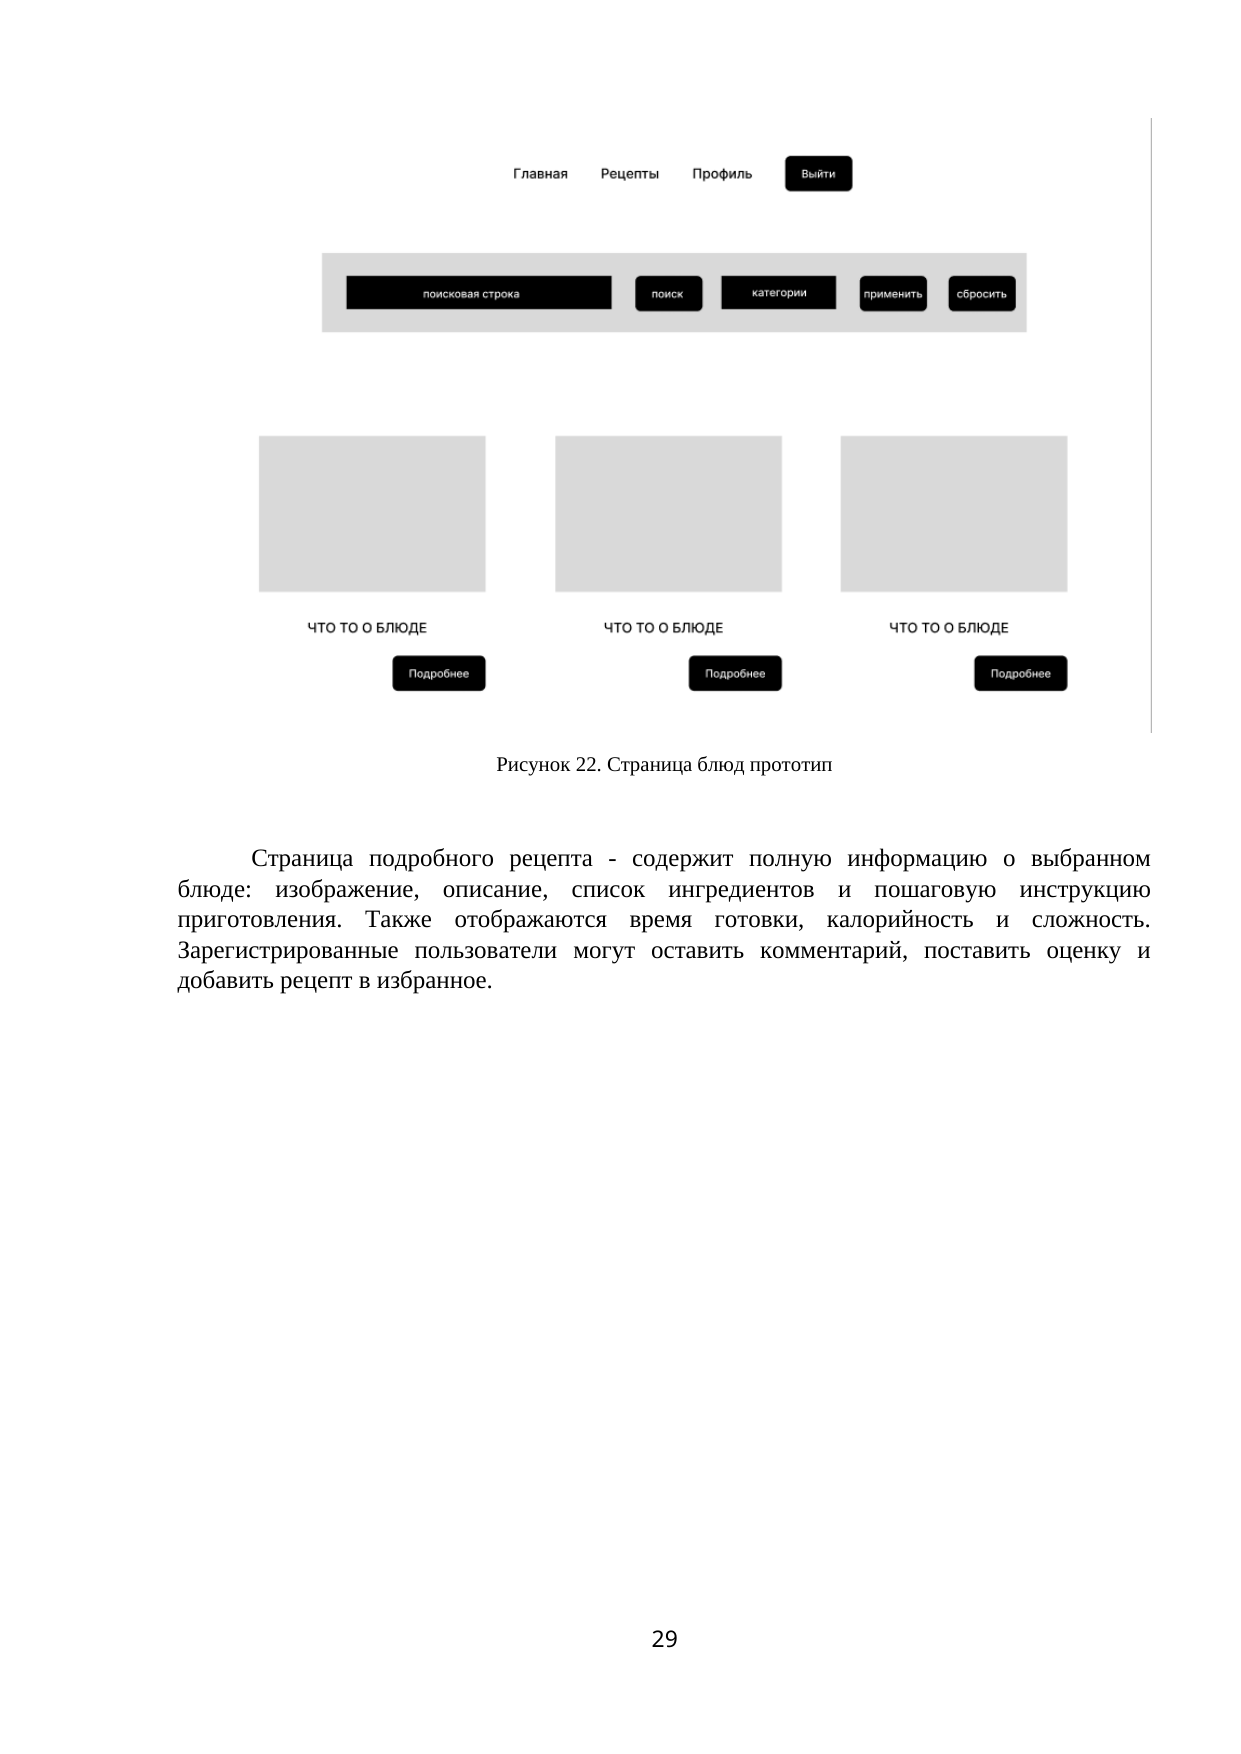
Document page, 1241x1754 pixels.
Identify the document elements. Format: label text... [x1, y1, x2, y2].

text Страница подробного рецепта - содержит полную информацию о выбранном блюде: изображение, описание, список ингредиентов и пошаговую инструкцию приготовления. Также отображаются время готовки, калорийность и сложность. Зарегистрированные пользователи могут оставить комментарий, поставить оценку и добавить рецепт в избранное. [177, 843, 1152, 994]
text Рисунок 22. Страница блюд прототип [177, 751, 1152, 776]
picture [177, 118, 1152, 733]
